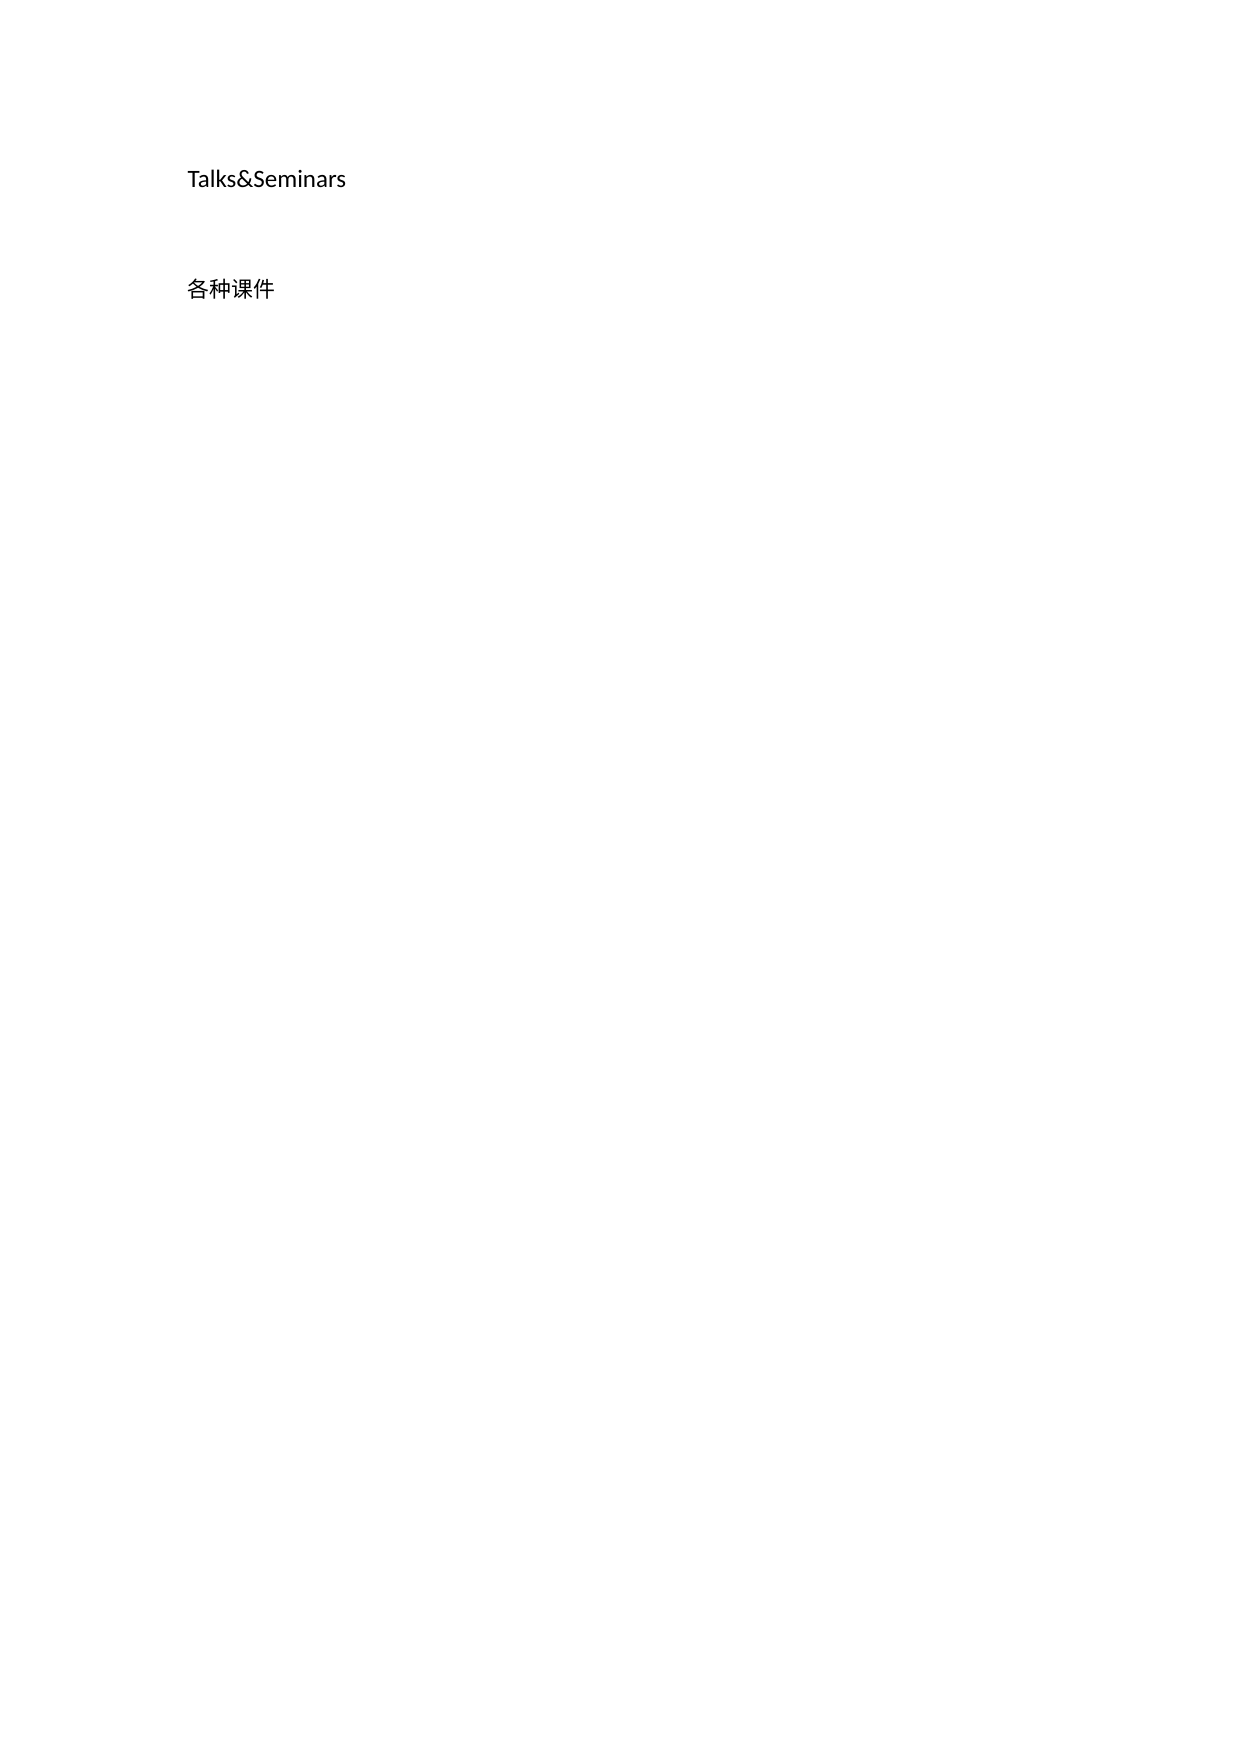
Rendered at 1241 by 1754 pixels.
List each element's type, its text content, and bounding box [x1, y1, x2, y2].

text 各种课件 [187, 272, 1053, 304]
subtitle Talks&Seminars [187, 162, 1053, 194]
